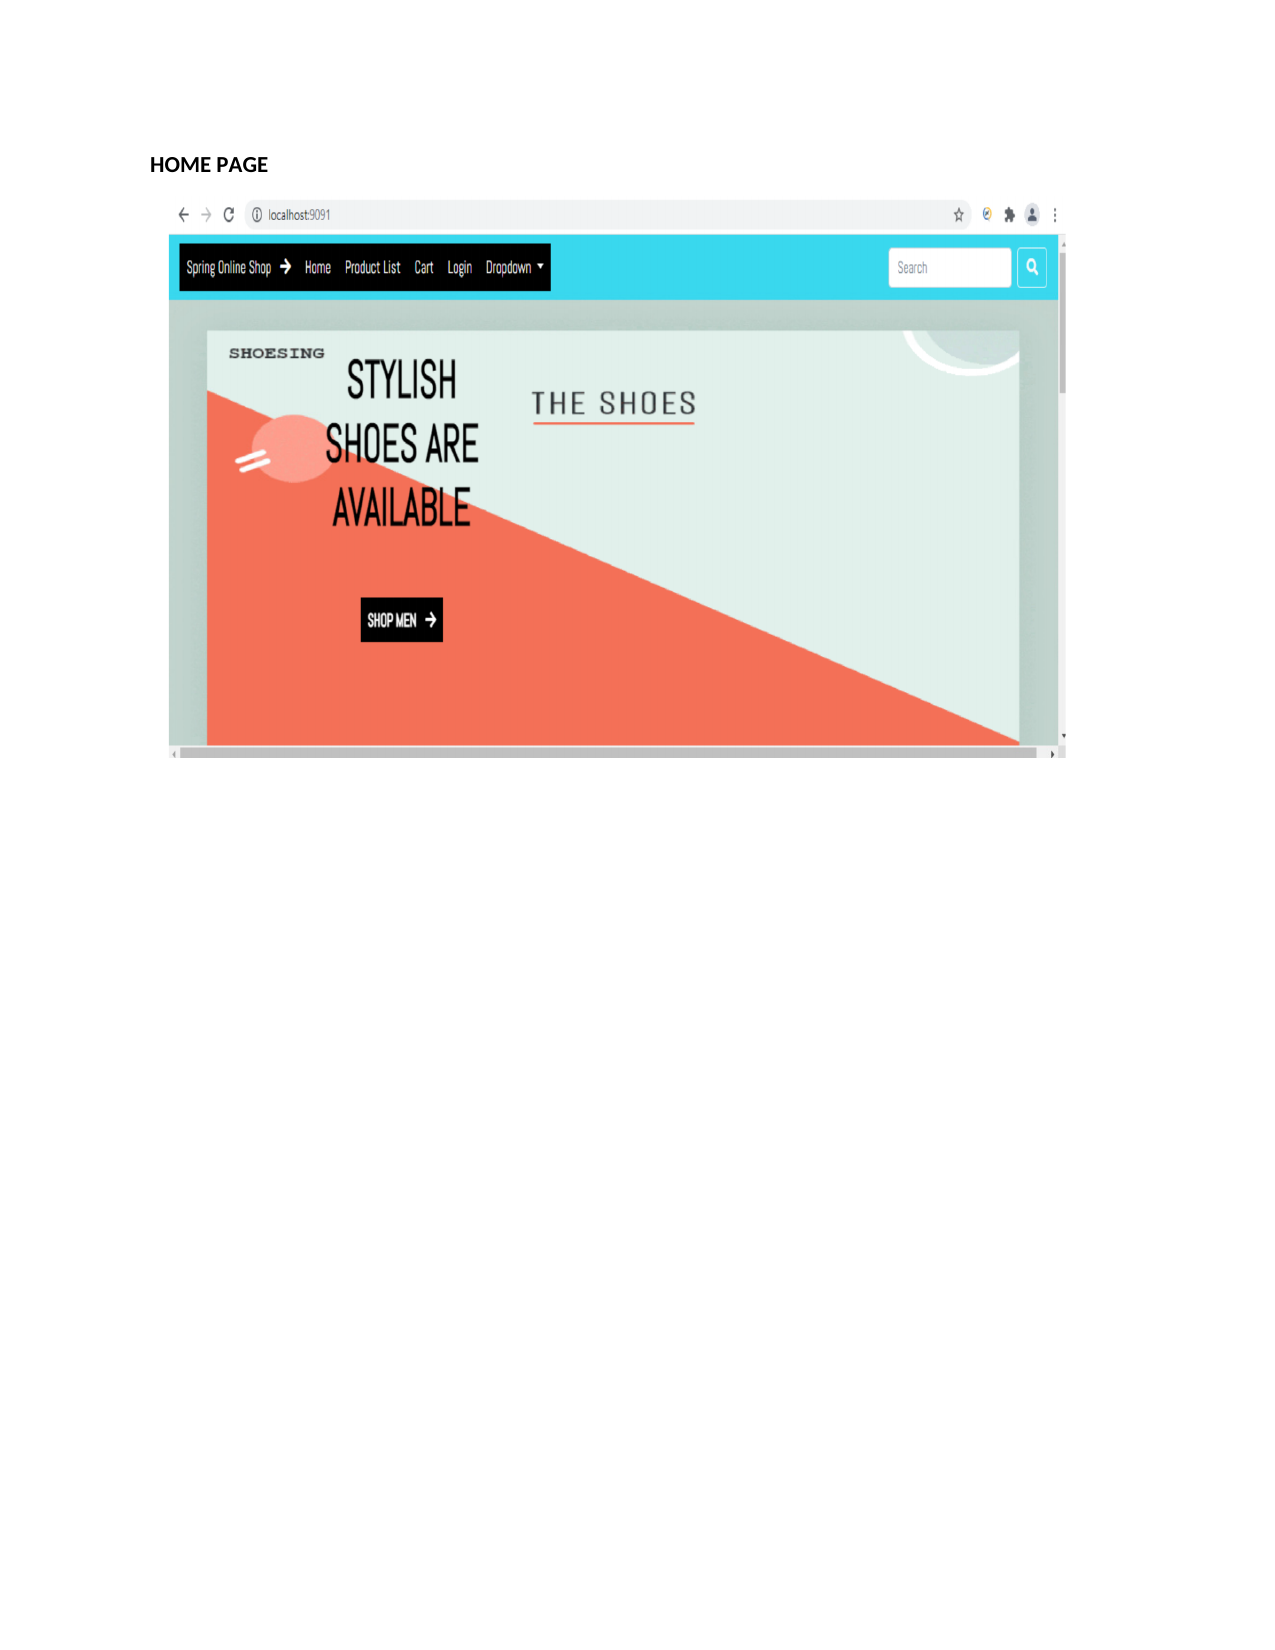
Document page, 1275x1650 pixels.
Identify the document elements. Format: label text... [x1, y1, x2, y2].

text HOME PAGE [150, 150, 1125, 178]
